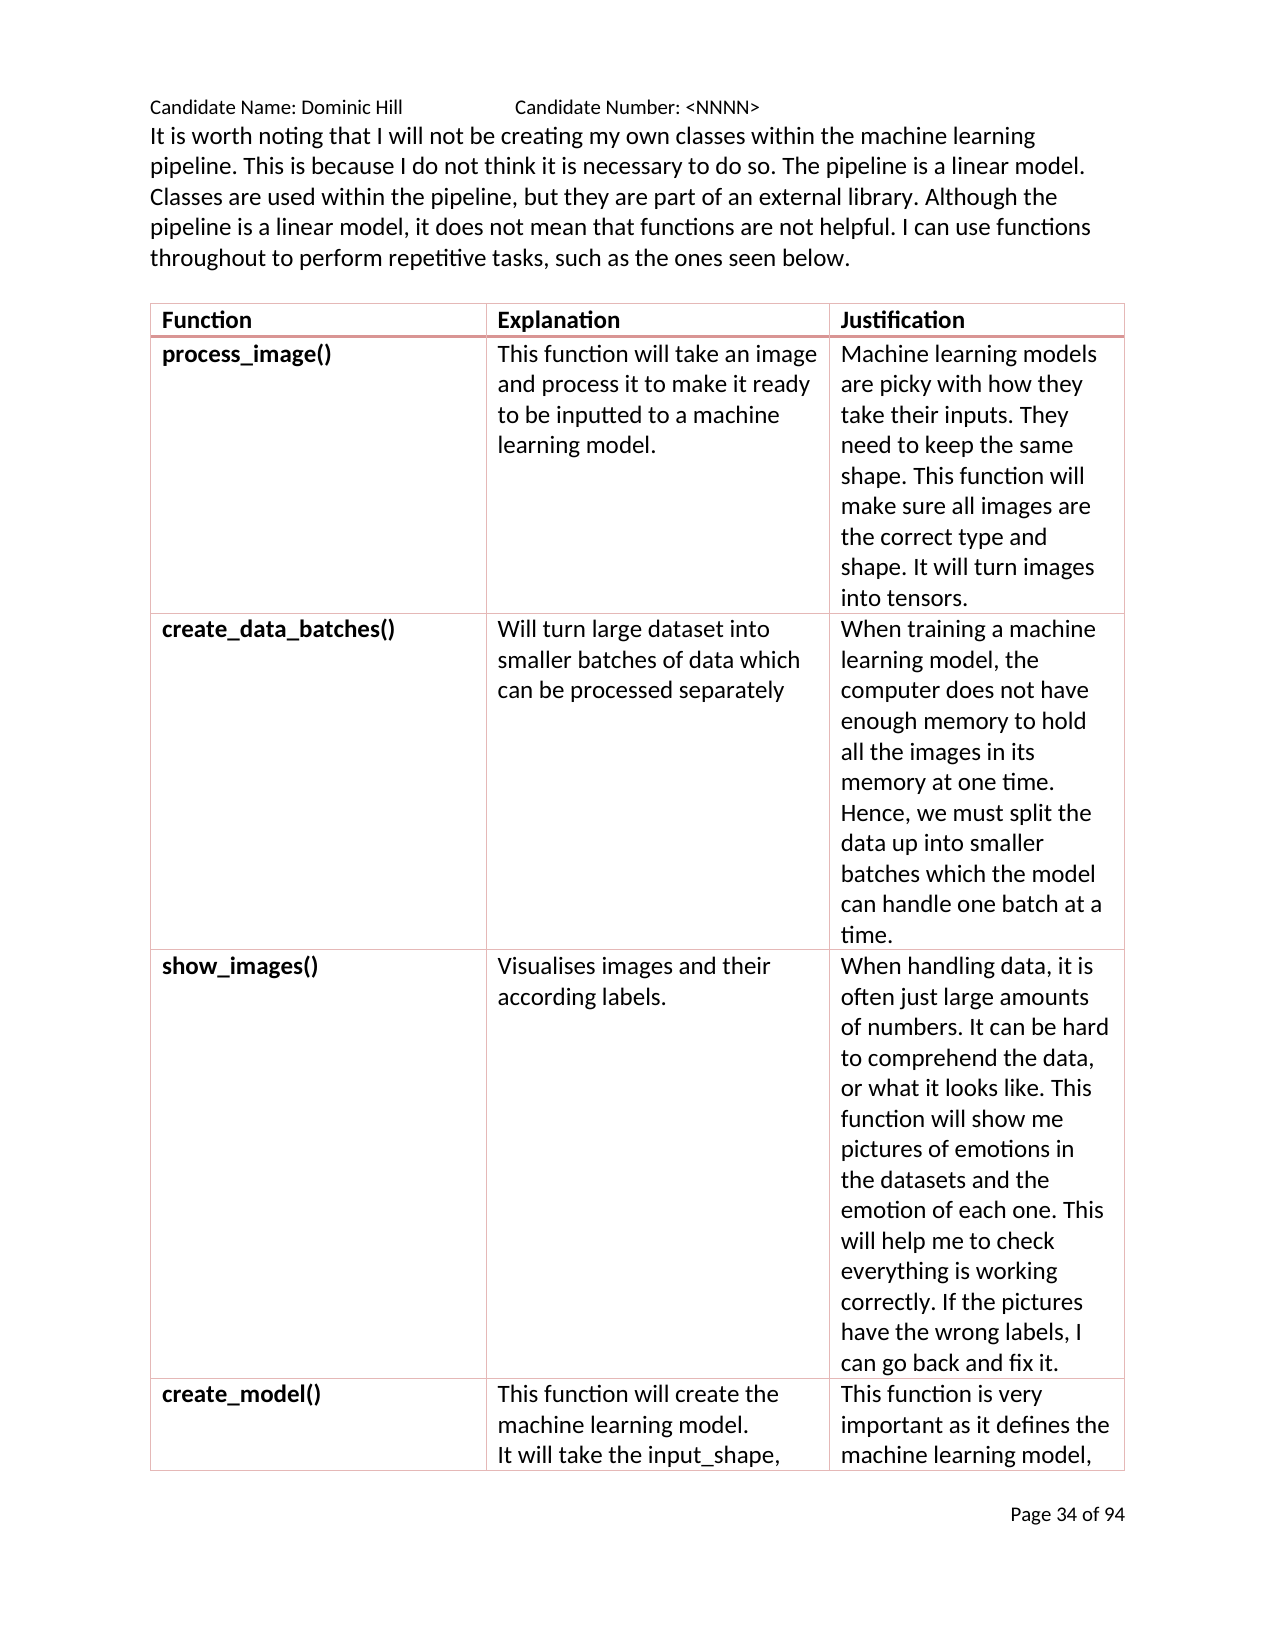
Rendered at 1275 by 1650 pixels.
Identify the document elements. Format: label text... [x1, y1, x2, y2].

table_cell Visualises images and their according labels. [487, 950, 829, 1378]
table_cell process_image() [151, 338, 486, 612]
table_cell create_model() [151, 1379, 486, 1470]
table_cell This function will take an image and process it to make it ready to be inputted to a machine learning model. [487, 338, 829, 612]
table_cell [830, 1379, 1124, 1470]
table_cell When training a machine learning model, the computer does not have enough memory to hold all the images in its memory at one time. Hence, we must split the data up into smaller batches which the model can handle one batch at a time. [830, 614, 1124, 949]
text It is worth noting that I will not be creating my own classes within the machine learning pipeline. This is because I do not think it is necessary to do so. The pipeline is a linear model. Classes are used within the pipeline, but they are part of an external library. Although the pipeline is a linear model, it does not mean that functions are not helpful. I can use functions throughout to perform repetitive tasks, such as the ones seen below. [150, 120, 1125, 273]
table_cell Machine learning models are picky with how they take their inputs. They need to keep the same shape. This function will make sure all images are the correct type and shape. It will turn images into tensors. [830, 338, 1124, 612]
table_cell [487, 1379, 829, 1470]
table_header Justification [830, 304, 1124, 335]
table_header Function [151, 304, 486, 335]
table_cell Will turn large dataset into smaller batches of data which can be processed separately [487, 614, 829, 949]
table_header Explanation [487, 304, 829, 335]
table_cell show_images() [151, 950, 486, 1378]
table_cell create_data_batches() [151, 614, 486, 949]
table_cell When handling data, it is often just large amounts of numbers. It can be hard to comprehend the data, or what it looks like. This function will show me pictures of emotions in the datasets and the emotion of each one. This will help me to check everything is working correctly. If the pictures have the wrong labels, I can go back and fix it. [830, 950, 1124, 1378]
